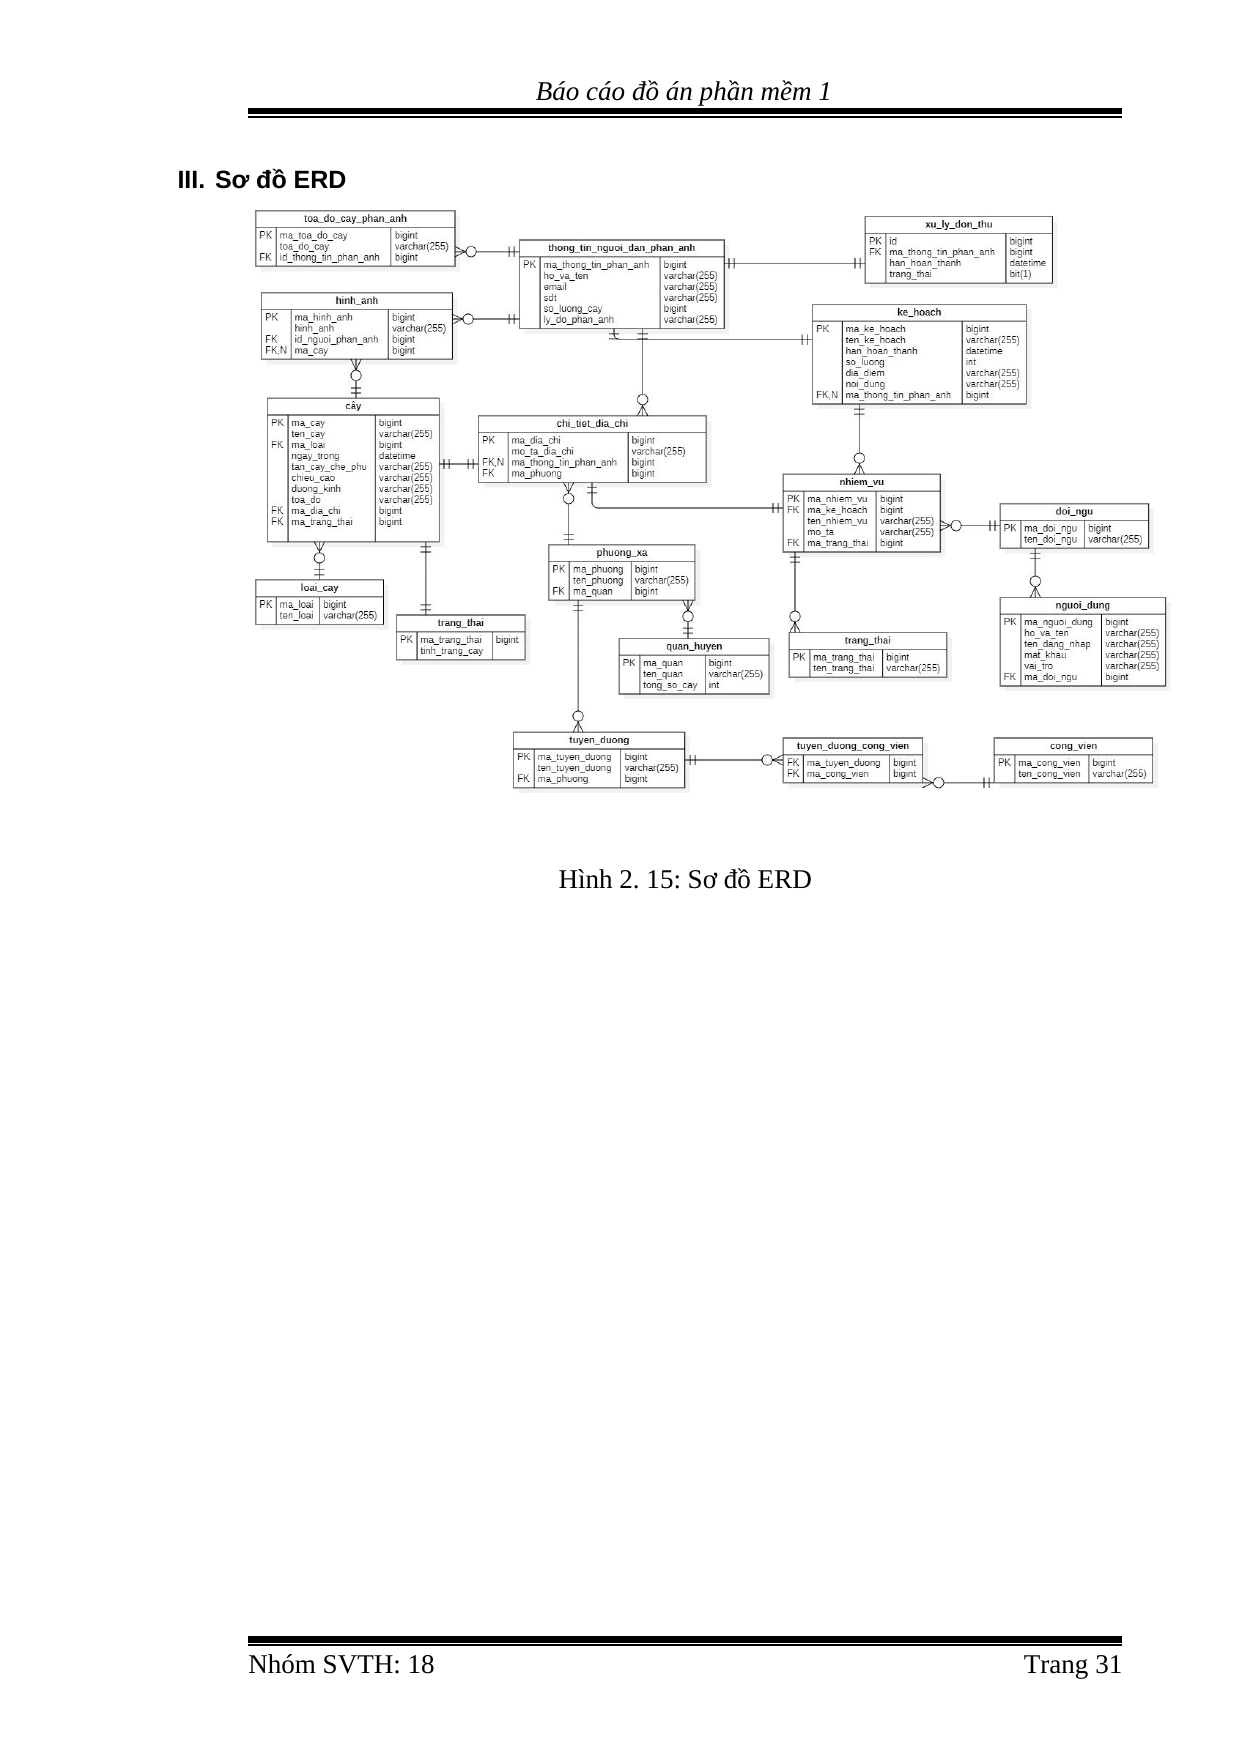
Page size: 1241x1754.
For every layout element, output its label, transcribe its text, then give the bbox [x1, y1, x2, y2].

picture [248, 203, 1193, 827]
text Sơ đồ ERD [177, 166, 1122, 194]
text Hình 2. 15: Sơ đồ ERD [248, 863, 1122, 894]
